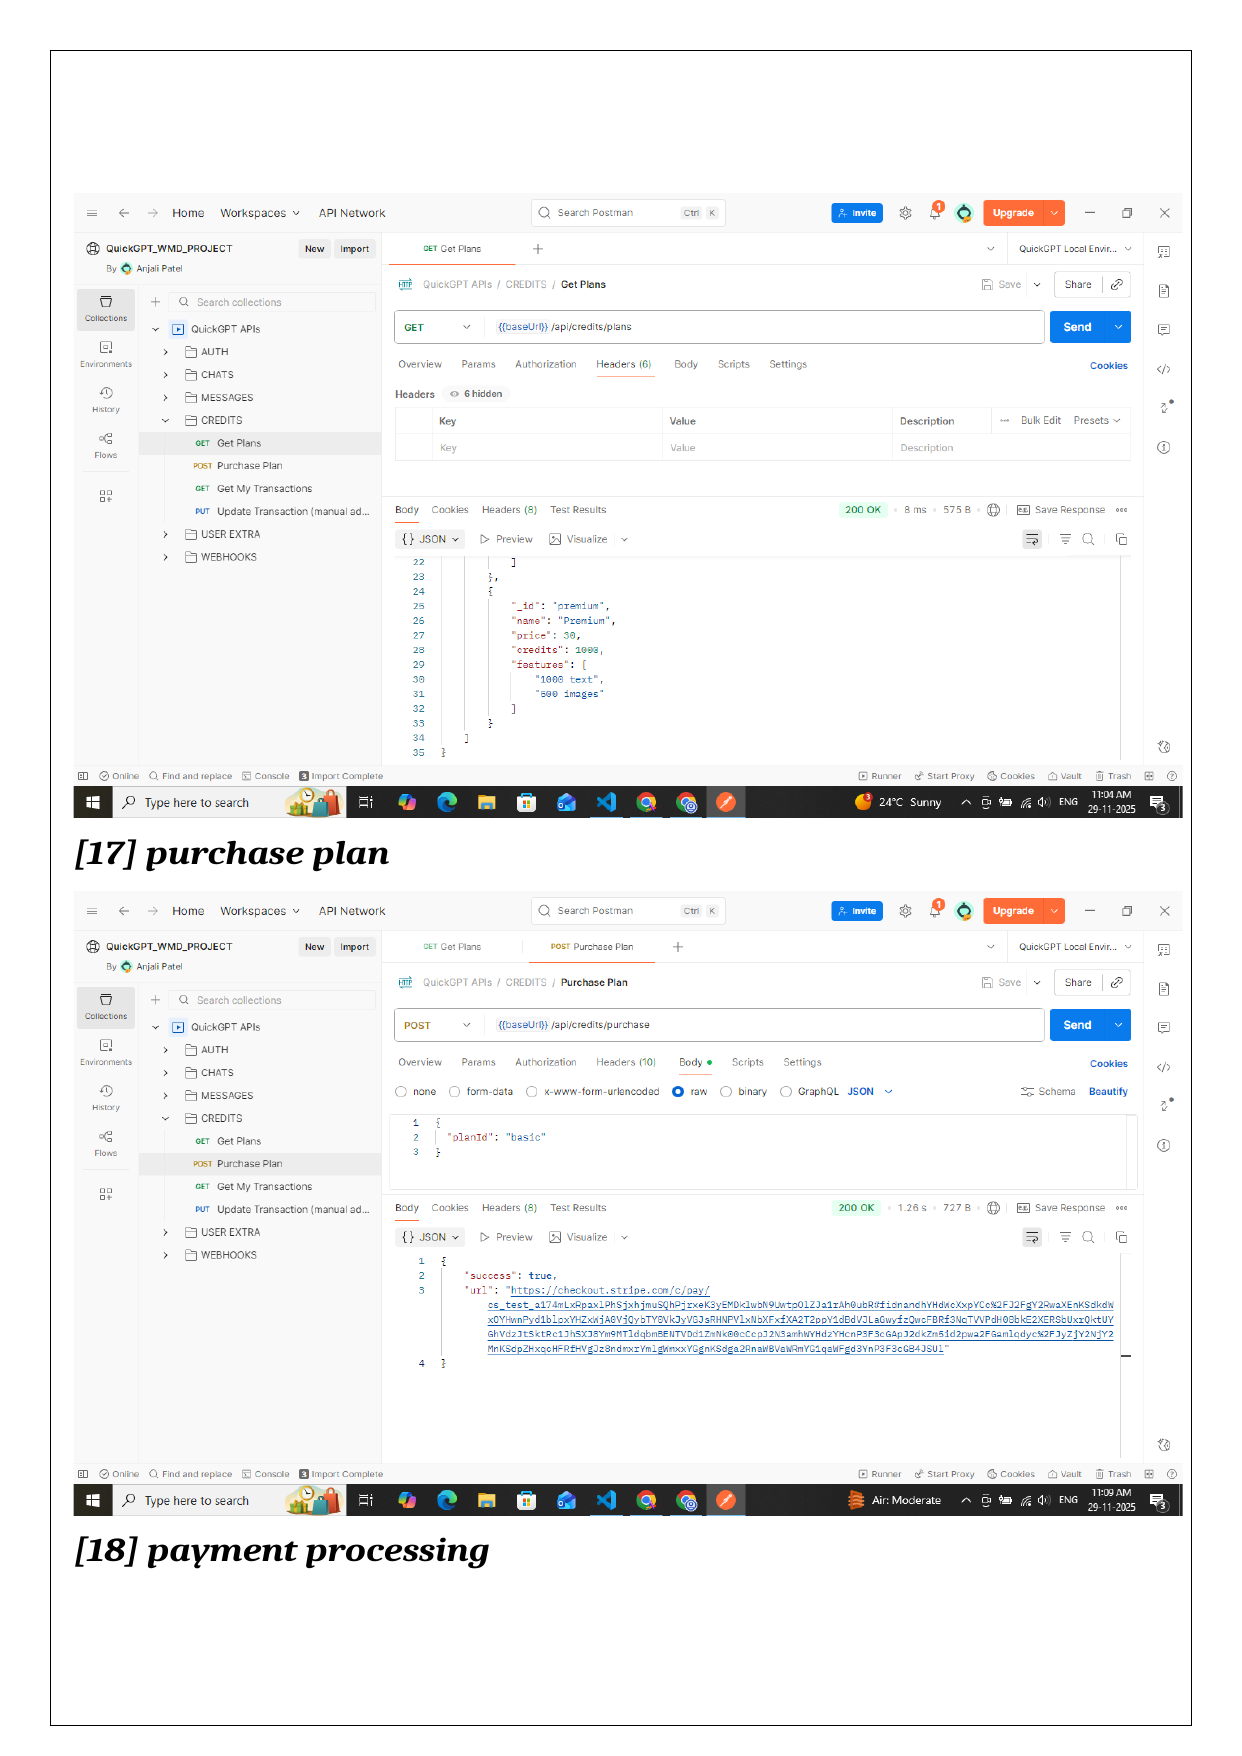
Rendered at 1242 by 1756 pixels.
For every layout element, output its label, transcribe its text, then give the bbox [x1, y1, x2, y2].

picture [73, 891, 1183, 1516]
text [18] payment processing [74, 1532, 1182, 1570]
text [17] purchase plan [74, 834, 1182, 872]
picture [73, 193, 1183, 818]
